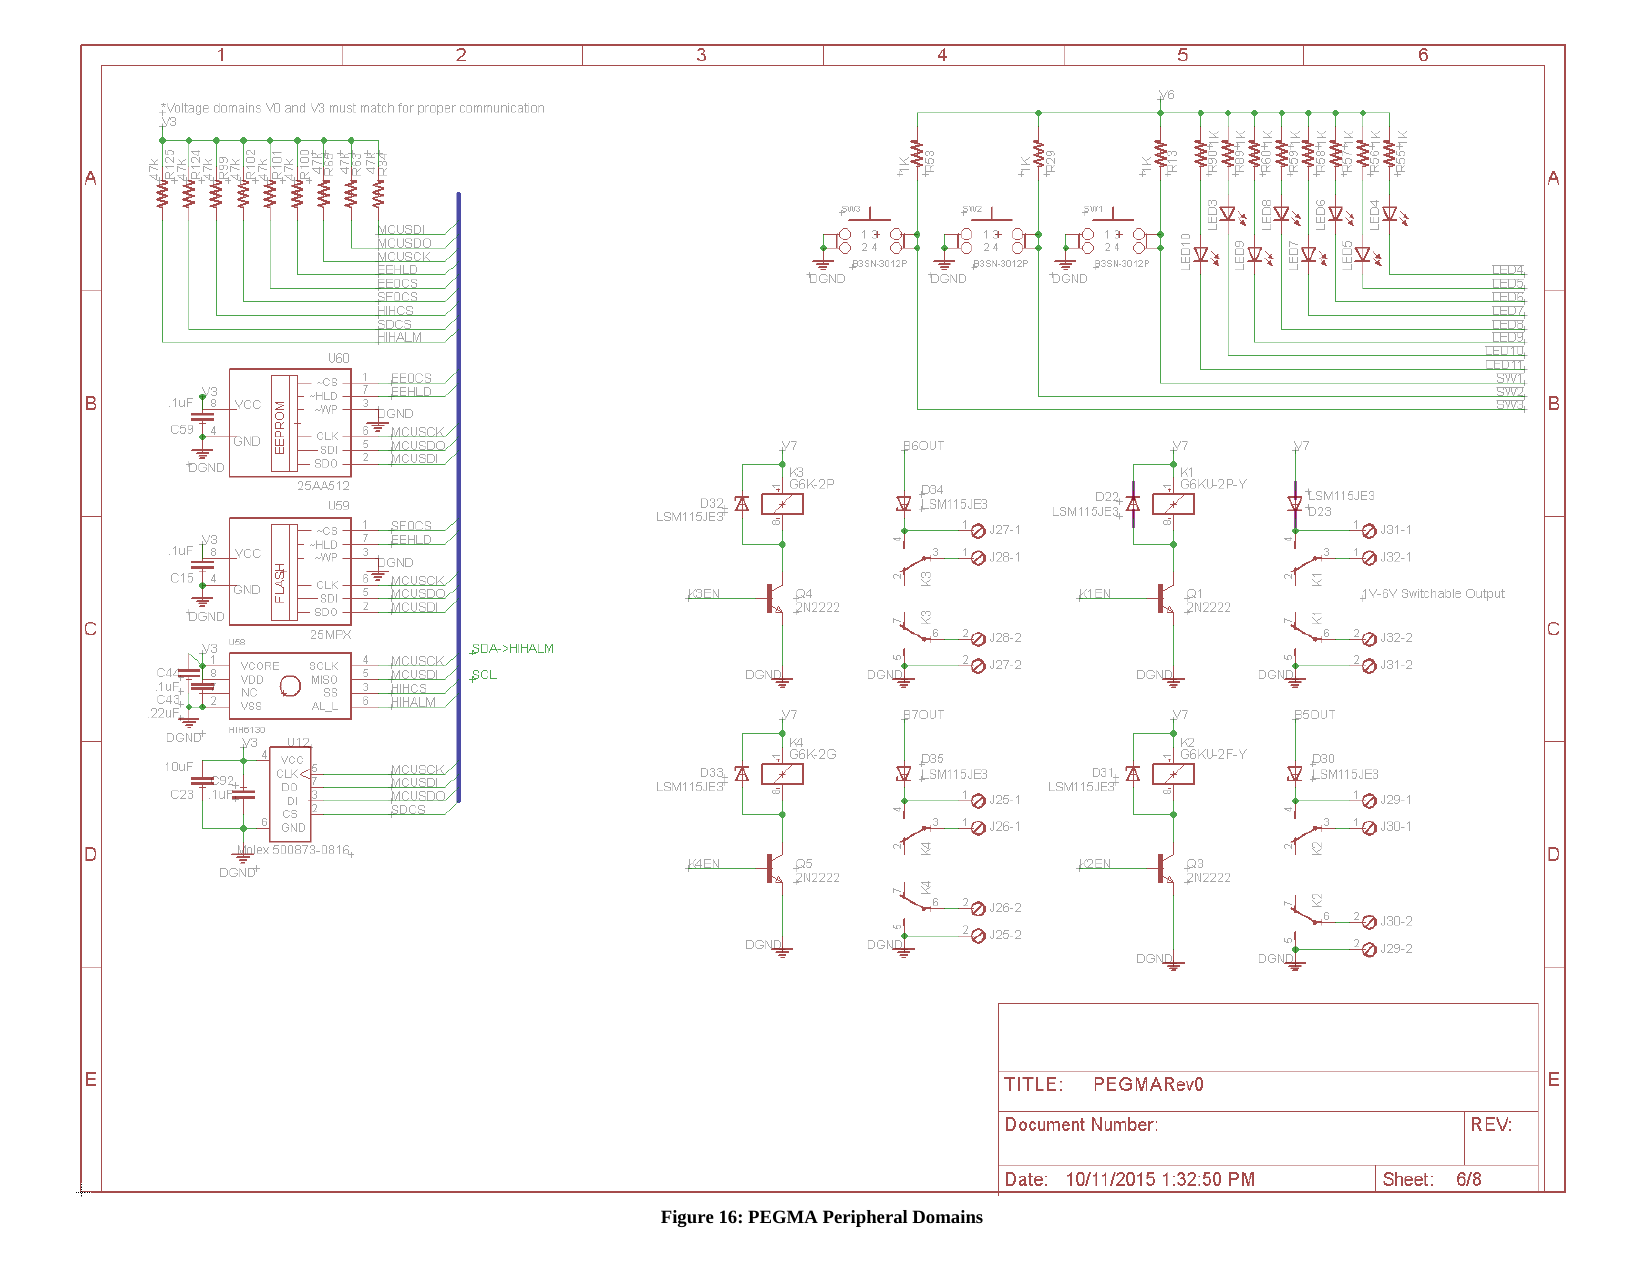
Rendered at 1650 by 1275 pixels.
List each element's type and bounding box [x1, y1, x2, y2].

picture [75, 40, 1569, 1197]
